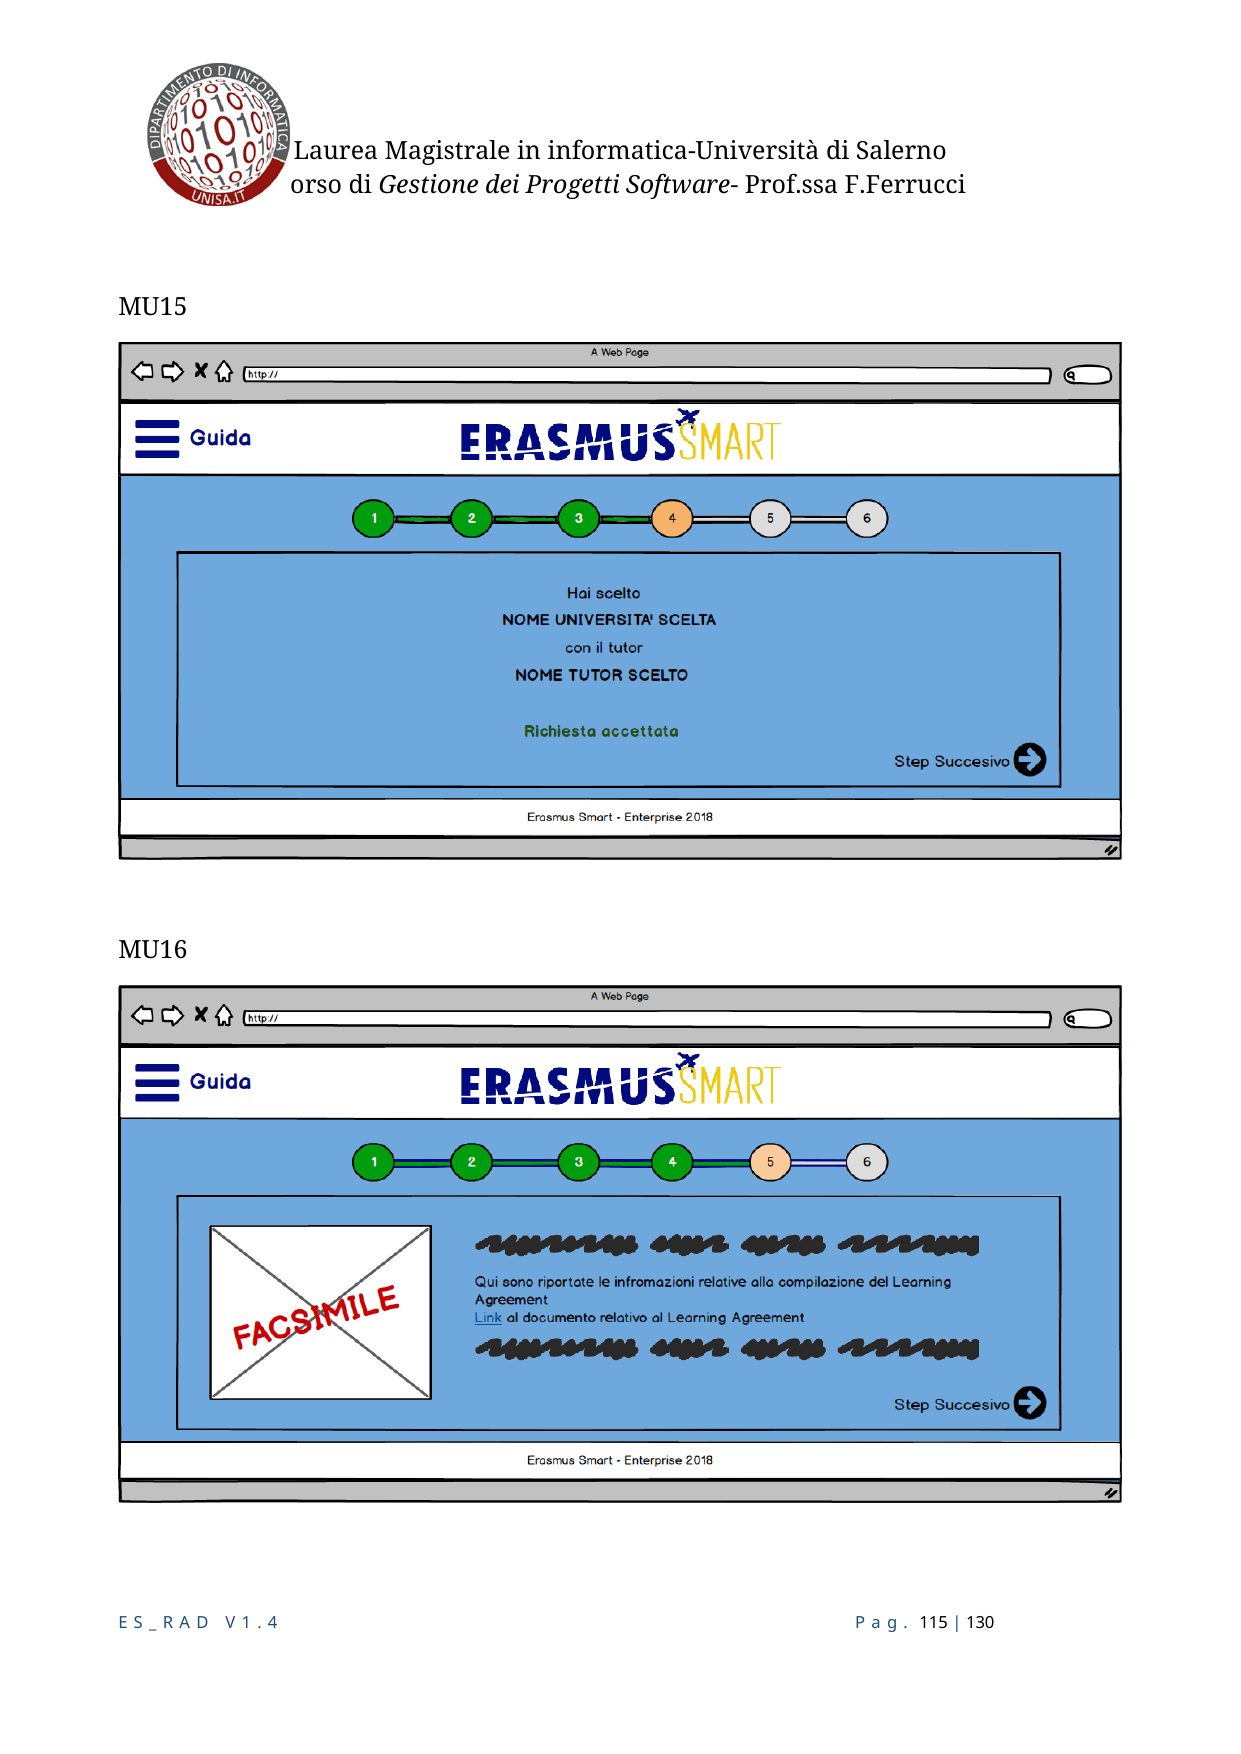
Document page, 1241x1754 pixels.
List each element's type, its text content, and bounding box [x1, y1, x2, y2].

text MU15 [118, 289, 1122, 323]
picture [118, 985, 1122, 1503]
picture [118, 342, 1122, 860]
picture [147, 63, 290, 206]
text MU16 [118, 932, 1122, 966]
